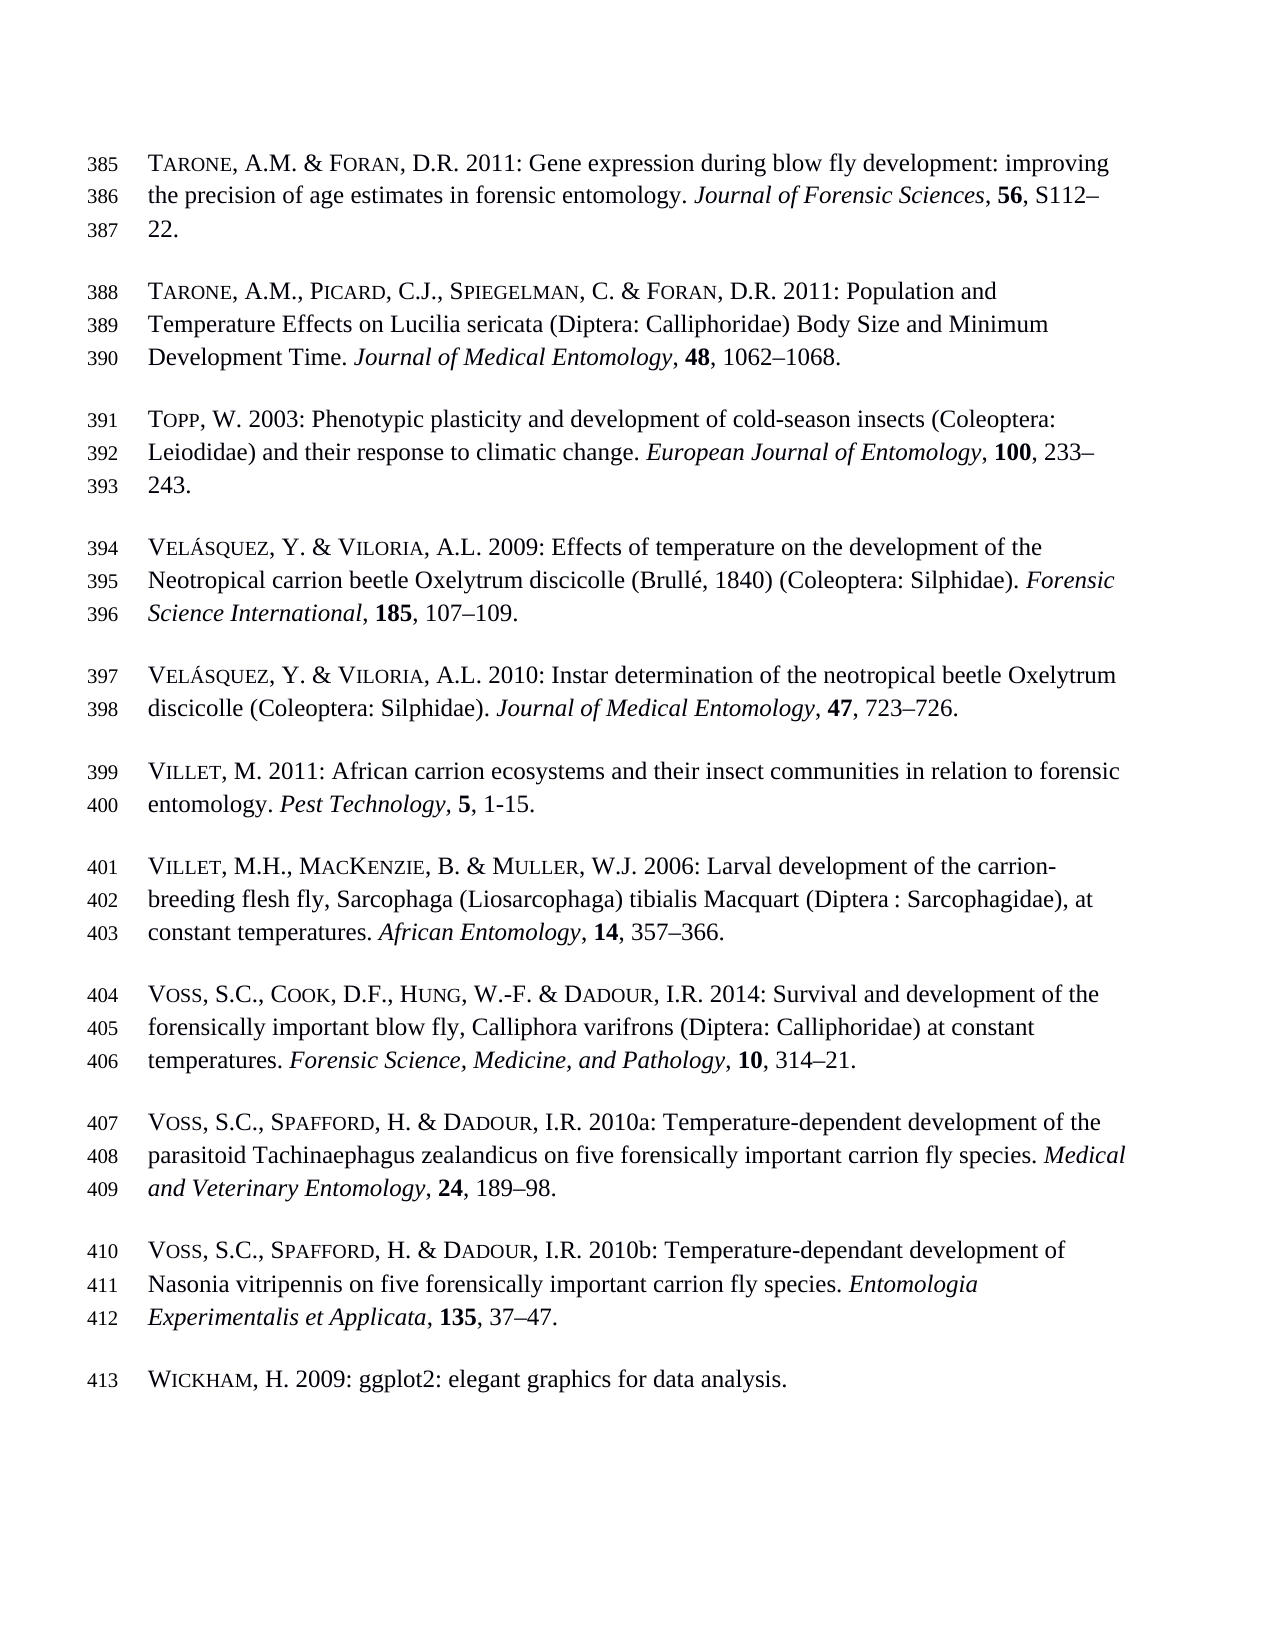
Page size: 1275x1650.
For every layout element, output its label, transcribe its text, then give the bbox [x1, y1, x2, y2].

text Villet, M. 2011: African carrion ecosystems and their insect communities in relation to forensic entomology. Pest Technology, 5, 1-15. [148, 756, 1127, 817]
text Tarone, A.M. & Foran, D.R. 2011: Gene expression during blow fly development: improving the precision of age estimates in forensic entomology. Journal of Forensic Sciences, 56, S112–22. [148, 148, 1127, 242]
text Velásquez, Y. & Viloria, A.L. 2010: Instar determination of the neotropical beetle Oxelytrum discicolle (Coleoptera: Silphidae). Journal of Medical Entomology, 47, 723–726. [148, 661, 1127, 722]
text Voss, S.C., Spafford, H. & Dadour, I.R. 2010a: Temperature-dependent development of the parasitoid Tachinaephagus zealandicus on five forensically important carrion fly species. Medical and Veterinary Entomology, 24, 189–98. [148, 1107, 1127, 1202]
text Topp, W. 2003: Phenotypic plasticity and development of cold-season insects (Coleoptera: Leiodidae) and their response to climatic change. European Journal of Entomology, 100, 233–243. [148, 404, 1127, 499]
text Wickham, H. 2009: ggplot2: elegant graphics for data analysis. [148, 1364, 1127, 1393]
text Villet, M.H., MacKenzie, B. & Muller, W.J. 2006: Larval development of the carrion-breeding flesh fly, Sarcophaga (Liosarcophaga) tibialis Macquart (Diptera : Sarcophagidae), at constant temperatures. African Entomology, 14, 357–366. [148, 851, 1127, 946]
text Voss, S.C., Cook, D.F., Hung, W.-F. & Dadour, I.R. 2014: Survival and development of the forensically important blow fly, Calliphora varifrons (Diptera: Calliphoridae) at constant temperatures. Forensic Science, Medicine, and Pathology, 10, 314–21. [148, 979, 1127, 1074]
text Tarone, A.M., Picard, C.J., Spiegelman, C. & Foran, D.R. 2011: Population and Temperature Effects on Lucilia sericata (Diptera: Calliphoridae) Body Size and Minimum Development Time. Journal of Medical Entomology, 48, 1062–1068. [148, 276, 1127, 371]
text Voss, S.C., Spafford, H. & Dadour, I.R. 2010b: Temperature-dependant development of Nasonia vitripennis on five forensically important carrion fly species. Entomologia Experimentalis et Applicata, 135, 37–47. [148, 1236, 1127, 1330]
text Velásquez, Y. & Viloria, A.L. 2009: Effects of temperature on the development of the Neotropical carrion beetle Oxelytrum discicolle (Brullé, 1840) (Coleoptera: Silphidae). Forensic Science International, 185, 107–109. [148, 532, 1127, 627]
